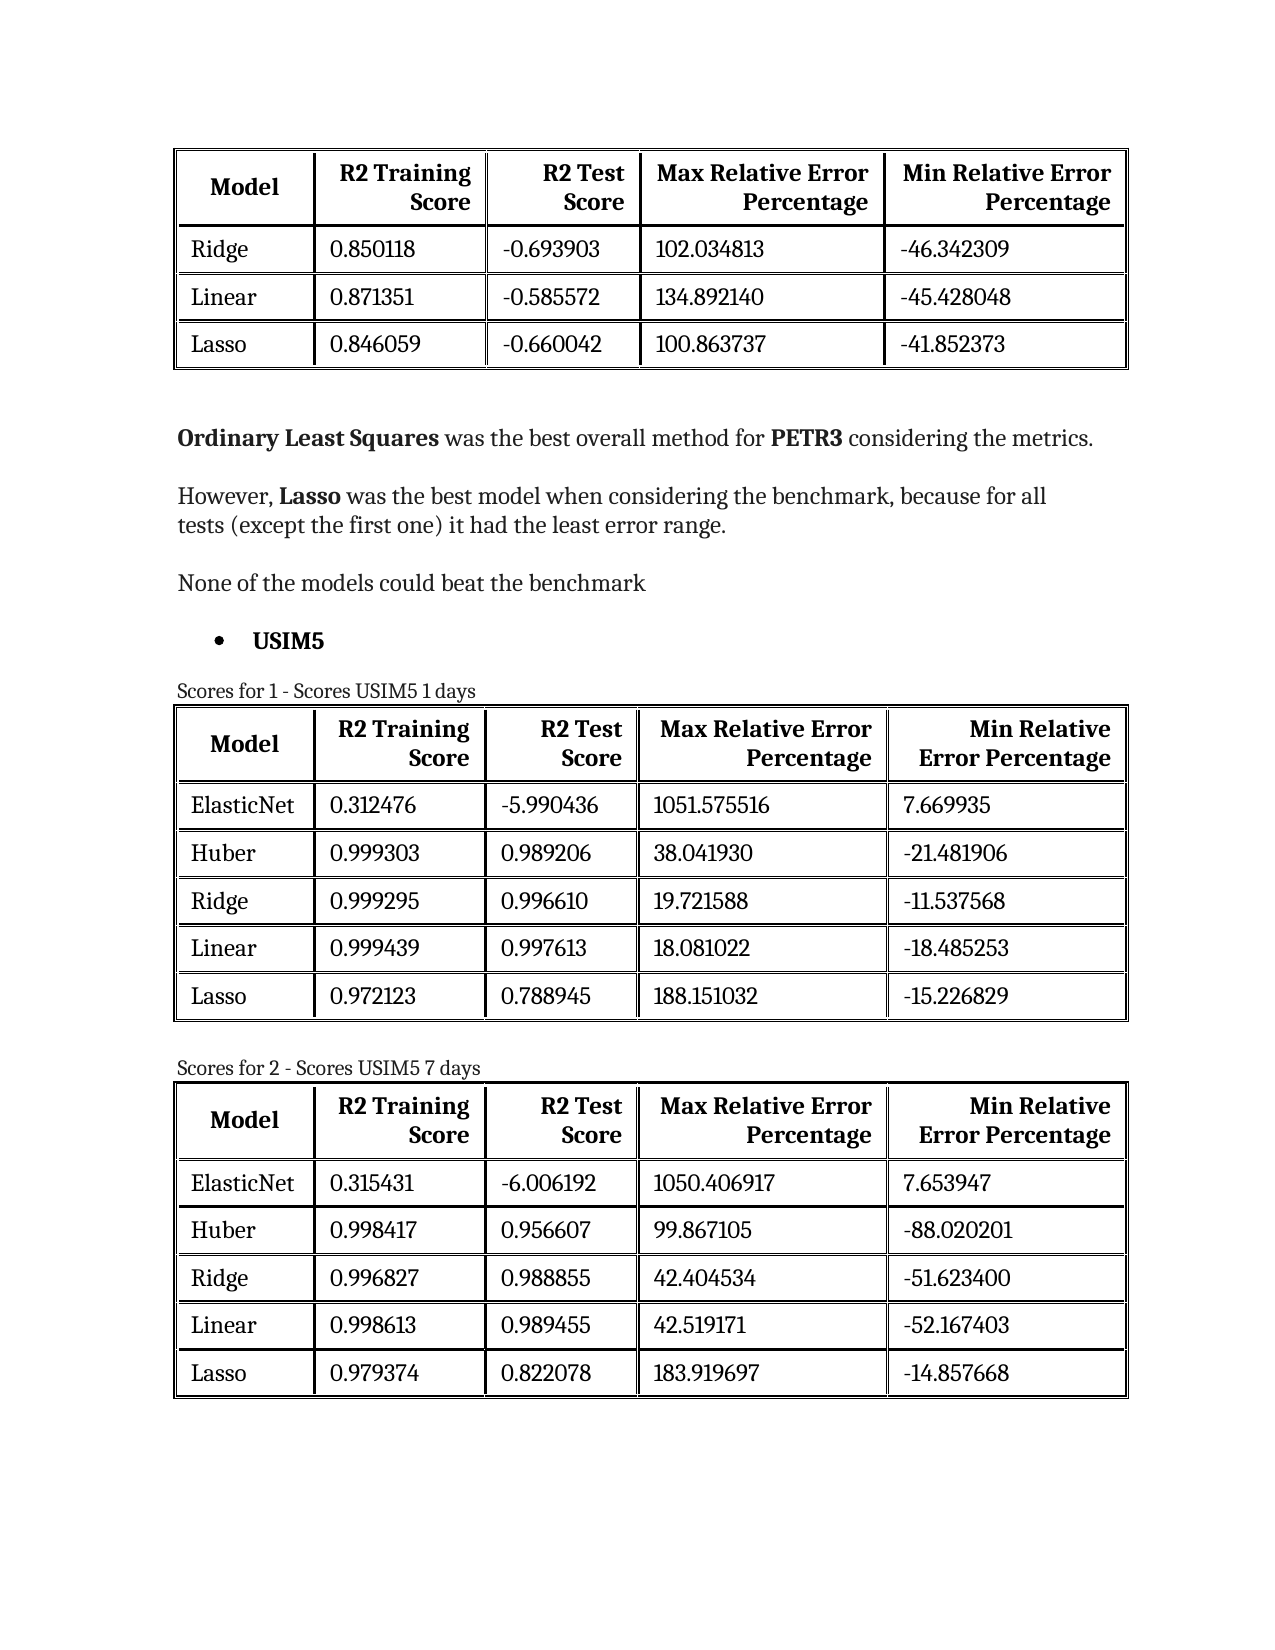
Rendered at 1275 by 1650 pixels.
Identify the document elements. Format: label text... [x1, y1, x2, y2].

table_cell -88.020201 [889, 1205, 1125, 1253]
table_cell -52.167403 [889, 1300, 1126, 1348]
table_header Max Relative Error Percentage [638, 708, 887, 780]
table_cell 0.989206 [487, 832, 636, 876]
table_cell 0.788945 [485, 971, 638, 1018]
table_cell -0.693903 [488, 227, 639, 272]
text None of the models could beat the benchmark [177, 569, 1098, 598]
table_cell 102.034813 [642, 227, 883, 272]
table_cell 19.721588 [640, 879, 886, 923]
table_cell 0.956607 [487, 1208, 636, 1253]
table_cell -14.857668 [888, 1348, 1127, 1395]
table_cell Ridge [175, 876, 314, 923]
table_cell 0.996827 [316, 1256, 484, 1300]
table_header R2 Test Score [485, 706, 638, 780]
table_cell -41.852373 [884, 319, 1126, 367]
table_header Max Relative Error Percentage [640, 151, 884, 224]
table_cell 134.892140 [642, 275, 883, 319]
table_cell 42.404534 [640, 1256, 886, 1300]
table_cell 0.999295 [316, 879, 484, 923]
text Scores for 2 - Scores USIM5 7 days [177, 1051, 1098, 1081]
table_cell Lasso [175, 971, 314, 1018]
table_header R2 Test Score [487, 149, 640, 224]
table_cell -18.485253 [889, 923, 1126, 971]
table_cell Ridge [177, 224, 313, 272]
table_cell Linear [177, 1300, 313, 1348]
table_cell -21.481906 [889, 828, 1126, 876]
table_header R2 Test Score [485, 1083, 638, 1157]
table_cell 0.871351 [316, 275, 485, 319]
table_header Min Relative Error Percentage [888, 1084, 1125, 1157]
table_cell 0.998613 [316, 1304, 484, 1348]
table_cell Huber [177, 1205, 313, 1253]
table_header Min Relative Error Percentage [888, 708, 1125, 780]
table_cell 0.988855 [487, 1256, 636, 1300]
table_cell 1050.406917 [640, 1161, 886, 1205]
table_header R2 Training Score [314, 151, 487, 224]
table_cell 0.846059 [314, 323, 487, 367]
table_cell Linear [177, 923, 313, 971]
table_cell Linear [175, 272, 314, 319]
table_cell 0.315431 [316, 1161, 484, 1205]
table_cell 0.979374 [314, 1351, 485, 1395]
table_cell -5.990436 [487, 784, 636, 828]
list USIM5 [215, 627, 1098, 656]
table_cell 0.997613 [487, 927, 636, 971]
table_cell 0.989455 [487, 1304, 636, 1348]
table_cell -46.342309 [886, 224, 1125, 272]
table_cell -0.585572 [488, 275, 639, 319]
text Scores for 1 - Scores USIM5 1 days [177, 674, 1098, 704]
table_cell 0.850118 [316, 227, 485, 272]
table_cell 38.041930 [640, 832, 886, 876]
table_cell 1051.575516 [640, 784, 886, 828]
table_header Model [177, 151, 314, 224]
table_cell -6.006192 [487, 1161, 636, 1205]
table_cell 0.822078 [485, 1348, 638, 1395]
table_cell 0.312476 [316, 784, 484, 828]
table_cell 42.519171 [640, 1304, 886, 1348]
table_header R2 Training Score [314, 706, 485, 780]
table_cell -45.428048 [884, 272, 1127, 319]
table_cell 188.151032 [638, 974, 887, 1018]
table_cell 7.653947 [889, 1158, 1126, 1205]
table_cell 0.972123 [314, 974, 485, 1018]
table_cell 183.919697 [638, 1351, 887, 1395]
table_cell 18.081022 [640, 927, 886, 971]
table_cell ElasticNet [177, 1158, 313, 1205]
table_header Max Relative Error Percentage [638, 1084, 887, 1157]
table_cell Huber [177, 828, 313, 876]
text However, Lasso was the best model when considering the benchmark, because for all tests (except the first one) it had the least error range. [177, 482, 1098, 540]
table_cell -15.226829 [888, 971, 1127, 1018]
table_cell Ridge [175, 1253, 314, 1300]
table_header Model [177, 1084, 314, 1157]
table_cell 0.996610 [487, 879, 636, 923]
table_header Model [177, 708, 314, 780]
table_cell -51.623400 [888, 1253, 1127, 1300]
table_cell ElasticNet [177, 780, 313, 828]
table_cell 0.999303 [316, 832, 484, 876]
table_header R2 Training Score [314, 1083, 485, 1157]
table_header Min Relative Error Percentage [884, 151, 1125, 224]
table_cell 100.863737 [640, 323, 884, 367]
table_cell -0.660042 [487, 323, 640, 367]
table_cell 0.999439 [316, 927, 484, 971]
table_cell Lasso [177, 319, 314, 367]
table_cell 7.669935 [889, 780, 1126, 828]
table_cell 0.998417 [316, 1208, 484, 1253]
table_cell -11.537568 [888, 876, 1127, 923]
text Ordinary Least Squares was the best overall method for PETR3 considering the metrics. [177, 424, 1098, 453]
table_cell Lasso [175, 1348, 314, 1395]
table_cell 99.867105 [640, 1208, 886, 1253]
